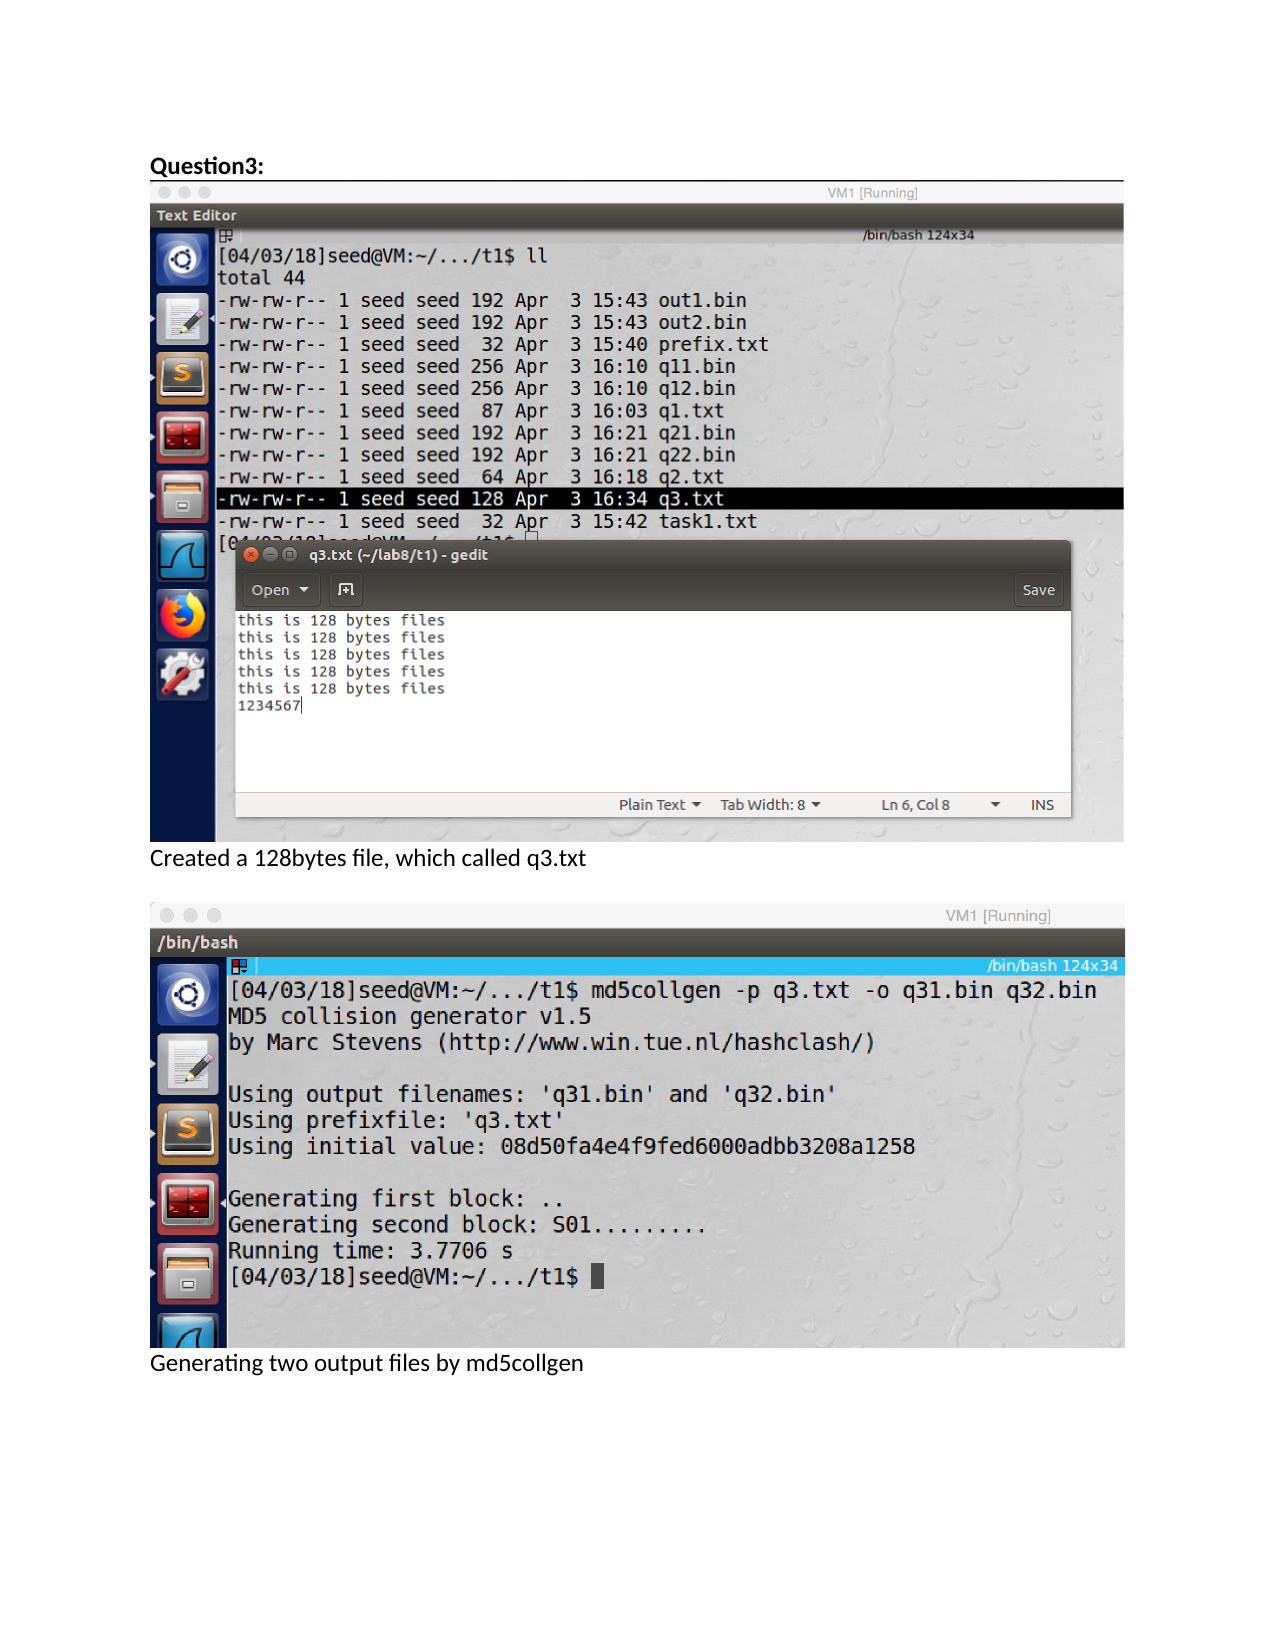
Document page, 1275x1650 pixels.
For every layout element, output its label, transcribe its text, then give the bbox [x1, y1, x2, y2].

picture [150, 180, 1124, 842]
text Generating two output files by md5collgen [150, 1348, 1125, 1378]
text Created a 128bytes file, which called q3.txt [150, 842, 1125, 872]
picture [150, 902, 1125, 1348]
text Question3: [150, 150, 1125, 181]
